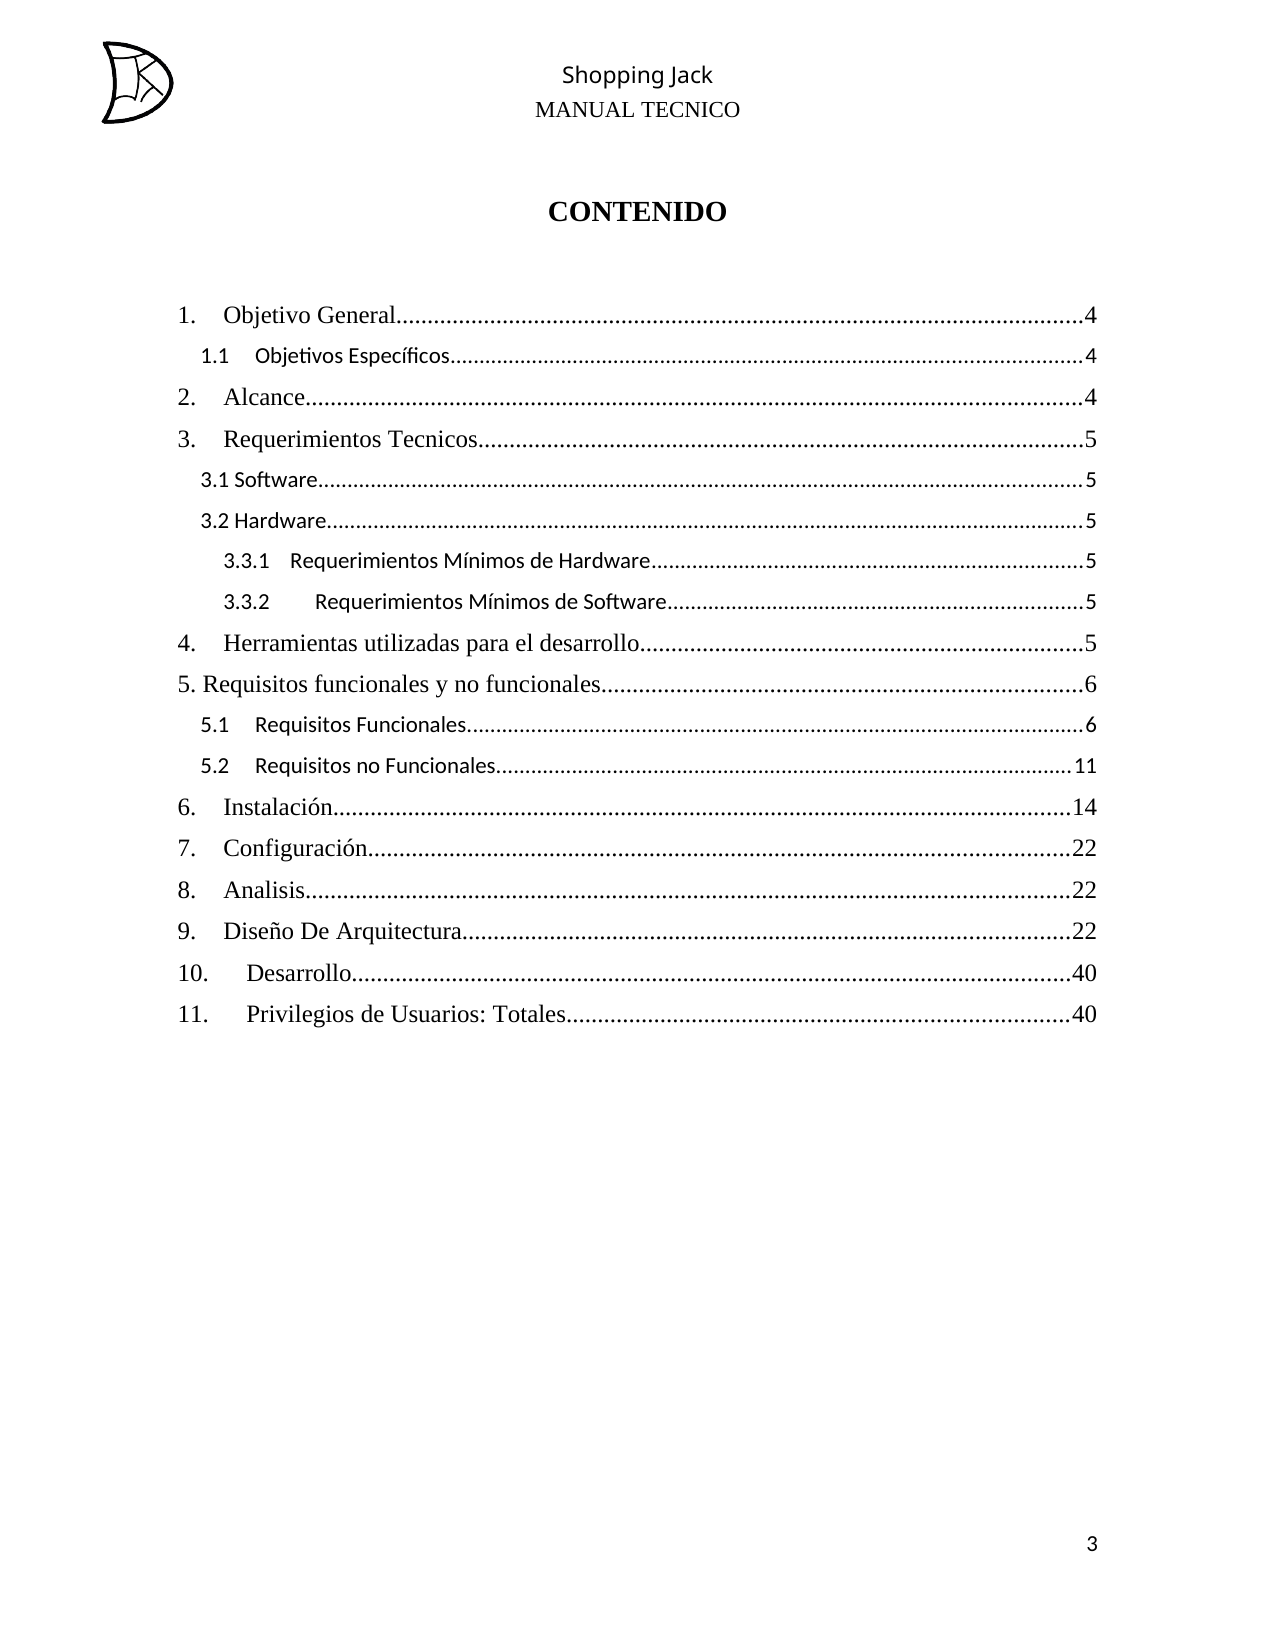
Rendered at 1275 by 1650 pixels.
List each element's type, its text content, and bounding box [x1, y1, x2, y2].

text 8. Analisis 22 [177, 875, 1098, 903]
text 3. Requerimientos Tecnicos 5 [177, 424, 1098, 452]
text 2. Alcance 4 [177, 382, 1098, 411]
text CONTENIDO [177, 194, 1098, 228]
text 3.3.1 Requerimientos Mínimos de Hardware 5 [223, 546, 1098, 574]
text 11. Privilegios de Usuarios: Totales. 40 [177, 999, 1098, 1028]
text 9. Diseño De Arquitectura 22 [177, 916, 1098, 945]
text 5.1 Requisitos Funcionales. 6 [200, 711, 1098, 739]
text 4. Herramientas utilizadas para el desarrollo 5 [177, 628, 1098, 656]
text 6. Instalación. 14 [177, 792, 1098, 821]
text 1. Objetivo General 4 [177, 300, 1098, 329]
text 3.2 Hardware 5 [200, 506, 1098, 534]
text 3.3.2 Requerimientos Mínimos de Software 5 [223, 587, 1098, 615]
text 5. Requisitos funcionales y no funcionales. 6 [177, 669, 1098, 698]
text 10. Desarrollo 40 [177, 958, 1098, 986]
text 1.1 Objetivos Específicos 4 [200, 342, 1098, 370]
text 3.1 Software 5 [200, 465, 1098, 493]
text 7. Configuración 22 [177, 833, 1098, 862]
picture [94, 38, 177, 124]
text 5.2 Requisitos no Funcionales. 11 [200, 751, 1098, 779]
